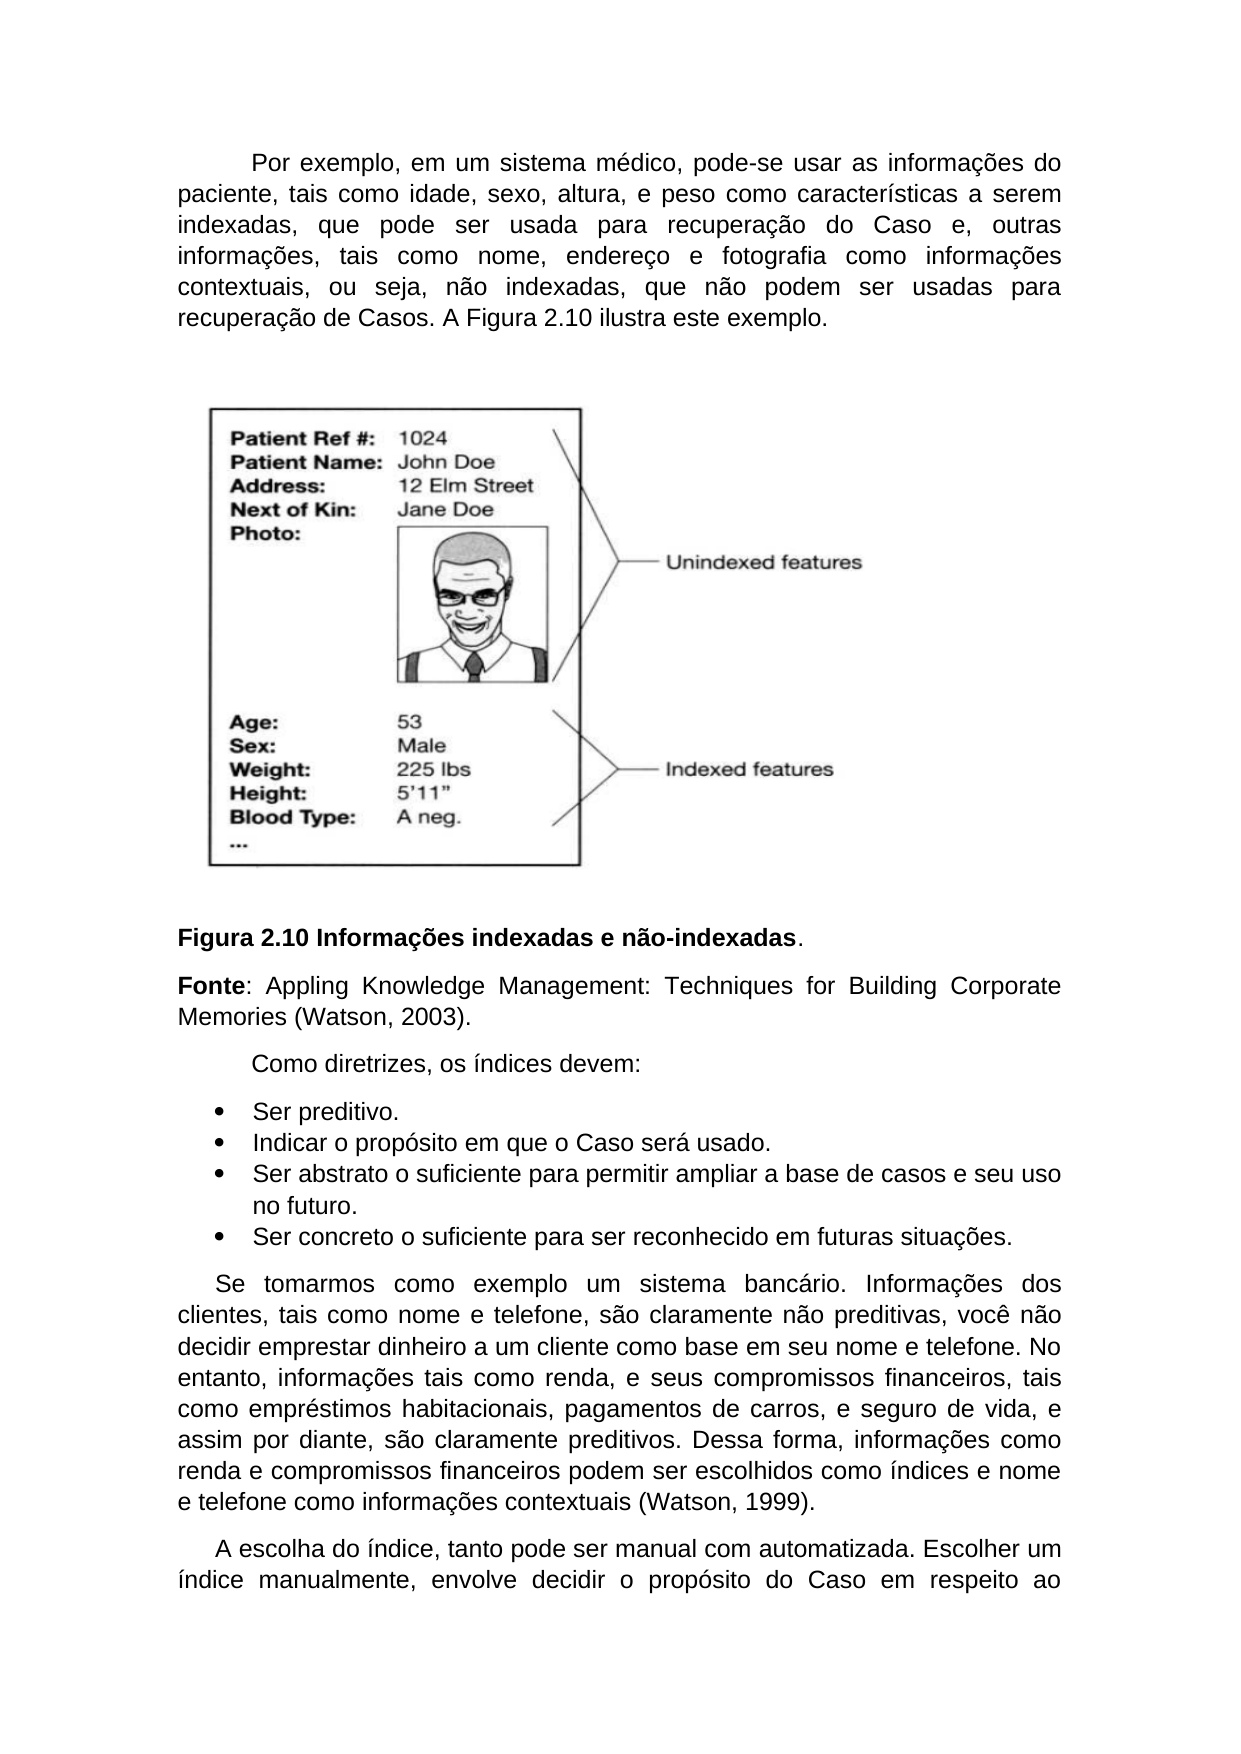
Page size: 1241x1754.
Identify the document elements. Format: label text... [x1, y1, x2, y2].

list Indicar o propósito em que o Caso será usado. [215, 1128, 1063, 1157]
picture [192, 390, 889, 875]
list Ser abstrato o suficiente para permitir ampliar a base de casos e seu uso no futuro. [215, 1159, 1063, 1219]
text Figura 2.10 Informações indexadas e não-indexadas. [177, 923, 1063, 952]
text Como diretrizes, os índices devem: [177, 1049, 1063, 1078]
list Ser concreto o suficiente para ser reconhecido em futuras situações. [215, 1222, 1063, 1251]
text Se tomarmos como exemplo um sistema bancário. Informações dos clientes, tais como nome e telefone, são claramente não preditivas, você não decidir emprestar dinheiro a um cliente como base em seu nome e telefone. No entanto, informações tais como renda, e seus compromissos financeiros, tais como empréstimos habitacionais, pagamentos de carros, e seguro de vida, e assim por diante, são claramente preditivos. Dessa forma, informações como renda e compromissos financeiros podem ser escolhidos como índices e nome e telefone como informações contextuais (Watson, 1999). [177, 1269, 1063, 1516]
list Ser preditivo. [215, 1097, 1063, 1126]
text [177, 1534, 1063, 1594]
text Fonte: Appling Knowledge Management: Techniques for Building Corporate Memories (Watson, 2003). [177, 971, 1063, 1031]
text Por exemplo, em um sistema médico, pode-se usar as informações do paciente, tais como idade, sexo, altura, e peso como características a serem indexadas, que pode ser usada para recuperação do Caso e, outras informações, tais como nome, endereço e fotografia como informações contextuais, ou seja, não indexadas, que não podem ser usadas para recuperação de Casos. A Figura 2.10 ilustra este exemplo. [177, 148, 1063, 332]
